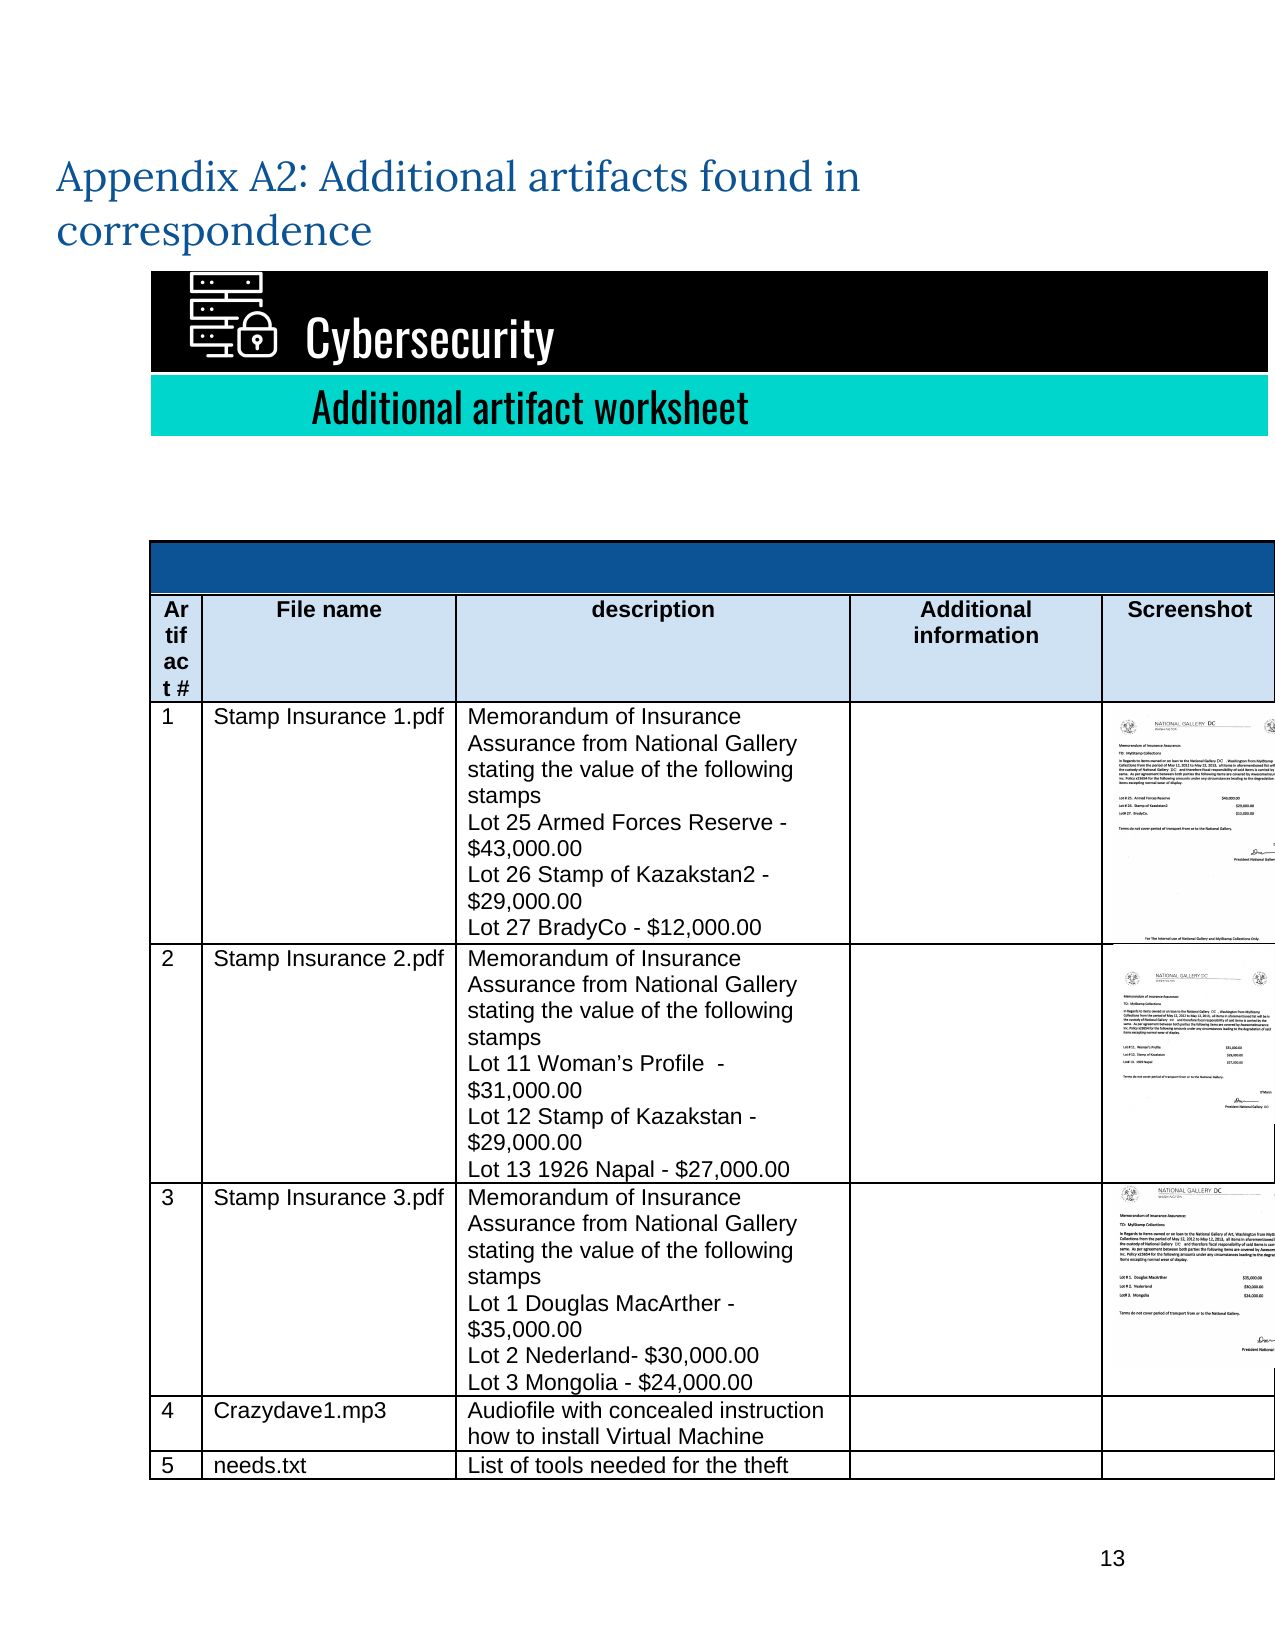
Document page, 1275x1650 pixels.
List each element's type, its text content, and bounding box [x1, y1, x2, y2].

table_cell [851, 1452, 1101, 1478]
table_cell [1103, 1397, 1274, 1450]
table_cell [1103, 1184, 1274, 1395]
table_cell [851, 703, 1101, 943]
table_cell Crazydave1.mp3 [203, 1397, 455, 1450]
table_cell File name [203, 596, 455, 701]
table_cell [1103, 703, 1113, 943]
table_cell 3 [151, 1184, 201, 1395]
table_cell description [457, 596, 849, 701]
table_cell Stamp Insurance 1.pdf [203, 703, 455, 943]
table_cell Artifact # [151, 596, 201, 701]
picture [1113, 944, 1275, 1124]
table_cell Memorandum of Insurance Assurance from National Gallery stating the value of the following stamps Lot 25 Armed Forces Reserve - $43,000.00 Lot 26 Stamp of Kazakstan2 - $29,000.00 Lot 27 BradyCo - $12,000.00 [457, 703, 849, 943]
table_cell [1103, 1452, 1274, 1478]
table_cell [851, 1397, 1101, 1450]
picture [1113, 703, 1275, 943]
table_cell needs.txt [203, 1452, 455, 1478]
table_cell 2 [151, 945, 201, 1182]
table_cell [851, 1184, 1101, 1395]
table_cell Screenshot [1103, 596, 1274, 701]
table_cell Memorandum of Insurance Assurance from National Gallery stating the value of the following stamps Lot 1 Douglas MacArther - $35,000.00 Lot 2 Nederland- $30,000.00 Lot 3 Mongolia - $24,000.00 [457, 1184, 849, 1395]
picture [1113, 1184, 1275, 1368]
table_cell Memorandum of Insurance Assurance from National Gallery stating the value of the following stamps Lot 11 Woman’s Profile - $31,000.00 Lot 12 Stamp of Kazakstan - $29,000.00 Lot 13 1926 Napal - $27,000.00 [457, 945, 849, 1182]
subtitle Appendix A2: Additional artifacts found in correspondence [56, 150, 1125, 257]
table_cell [1103, 945, 1274, 1182]
table_cell List of tools needed for the theft [457, 1452, 849, 1478]
table_cell 1 [151, 703, 201, 943]
table_header Cybersecurity [151, 271, 1268, 372]
table_cell Additional artifact worksheet [151, 375, 1268, 436]
table_cell Audiofile with concealed instruction how to install Virtual Machine [457, 1397, 849, 1450]
table_cell Stamp Insurance 2.pdf [203, 945, 455, 1182]
table_cell [851, 945, 1101, 1182]
table_header [151, 543, 1274, 593]
picture [189, 271, 278, 358]
table_cell 5 [151, 1452, 201, 1478]
table_cell Additional information [851, 596, 1101, 701]
table_cell Stamp Insurance 3.pdf [203, 1184, 455, 1395]
table_cell 4 [151, 1397, 201, 1450]
